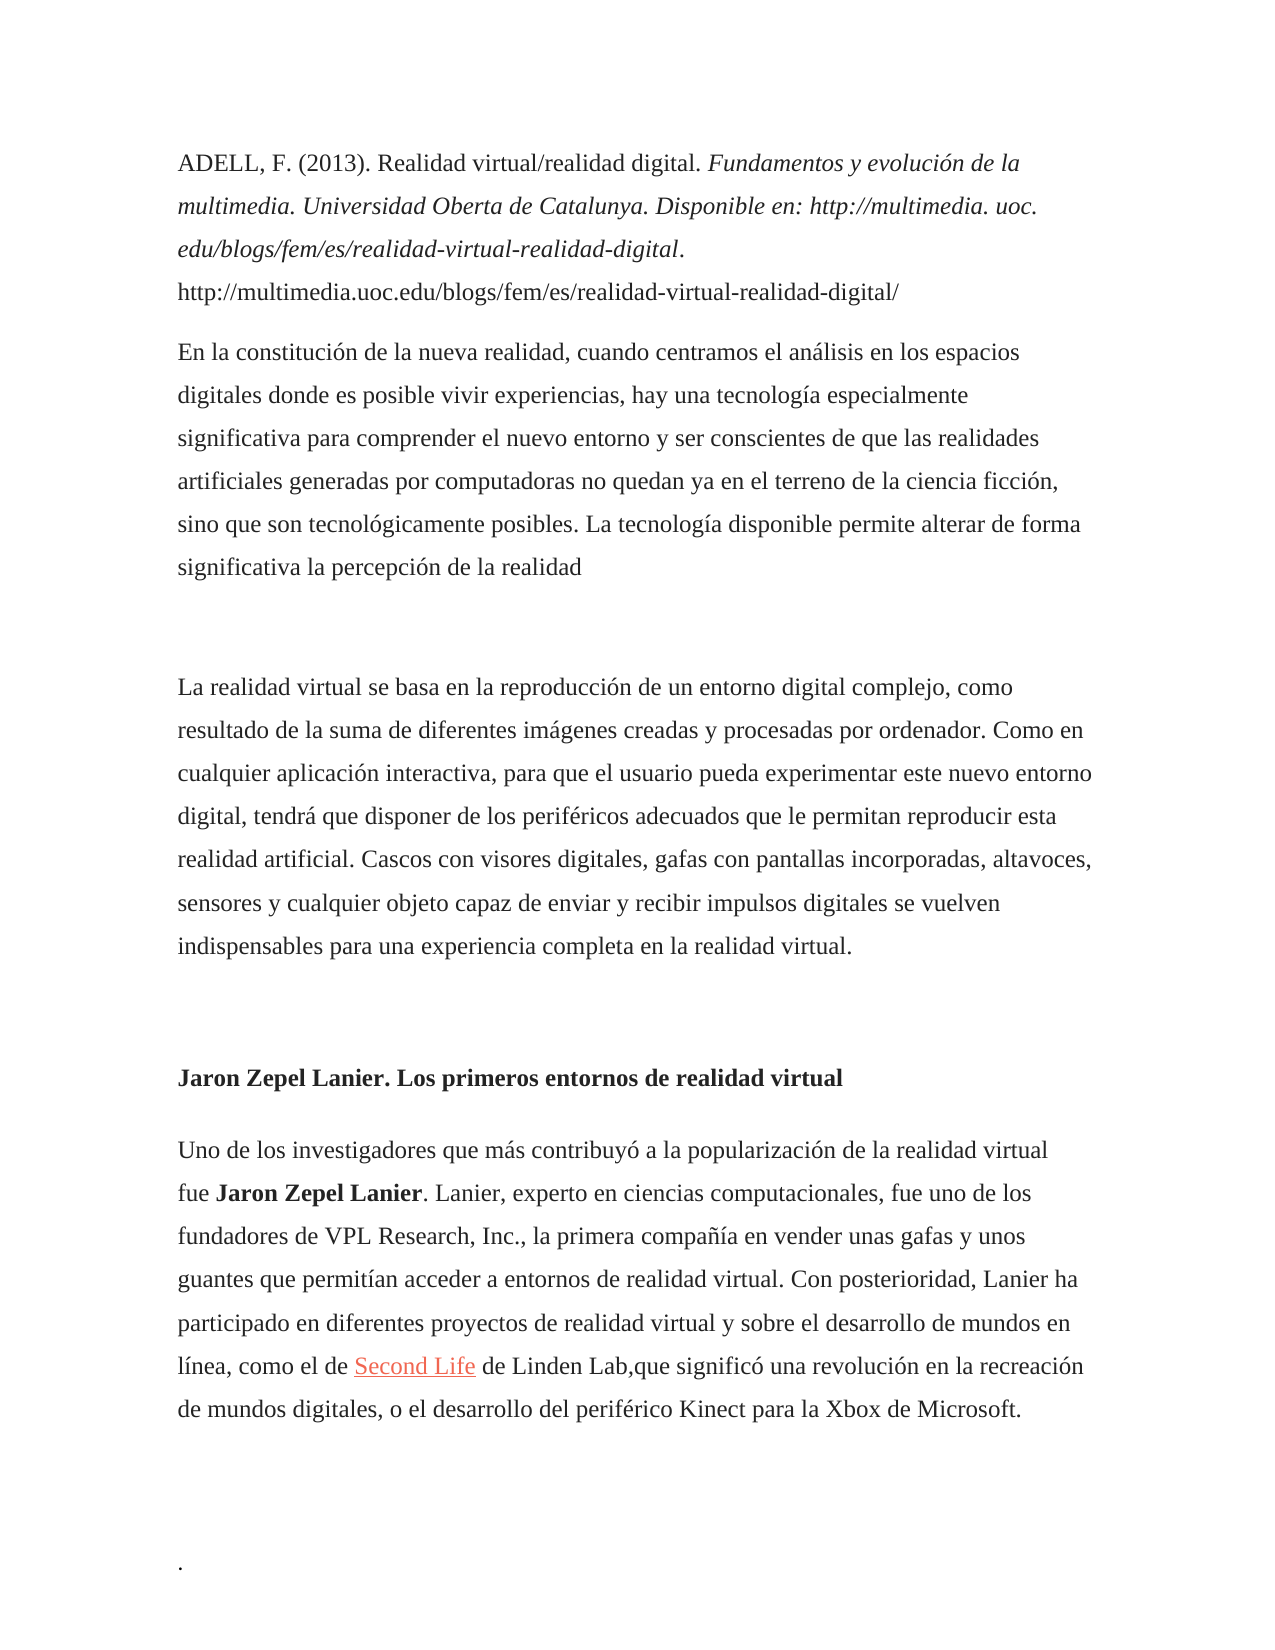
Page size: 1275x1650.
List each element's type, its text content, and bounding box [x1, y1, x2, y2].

text Jaron Zepel Lanier. Los primeros entornos de realidad virtual [177, 1063, 1098, 1092]
text La realidad virtual se basa en la reproducción de un entorno digital complejo, como resultado de la suma de diferentes imágenes creadas y procesadas por ordenador. Como en cualquier aplicación interactiva, para que el usuario pueda experimentar este nuevo entorno digital, tendrá que disponer de los periféricos adecuados que le permitan reproducir esta realidad artificial. Cascos con visores digitales, gafas con pantallas incorporadas, altavoces, sensores y cualquier objeto capaz de enviar y recibir impulsos digitales se vuelven indispensables para una experiencia completa en la realidad virtual. [177, 672, 1098, 959]
text En la constitución de la nueva realidad, cuando centramos el análisis en los espacios digitales donde es posible vivir experiencias, hay una tecnología especialmente significativa para comprender el nuevo entorno y ser conscientes de que las realidades artificiales generadas por computadoras no quedan ya en el terreno de la ciencia ficción, sino que son tecnológicamente posibles. La tecnología disponible permite alterar de forma significativa la percepción de la realidad [177, 337, 1098, 581]
text Uno de los investigadores que más contribuyó a la popularización de la realidad virtual fue Jaron Zepel Lanier. Lanier, experto en ciencias computacionales, fue uno de los fundadores de VPL Research, Inc., la primera compañía en vender unas gafas y unos guantes que permitían acceder a entornos de realidad virtual. Con posterioridad, Lanier ha participado en diferentes proyectos de realidad virtual y sobre el desarrollo de mundos en línea, como el de Second Life de Linden Lab,que significó una revolución en la recreación de mundos digitales, o el desarrollo del periférico Kinect para la Xbox de Microsoft. [177, 1135, 1098, 1423]
text ADELL, F. (2013). Realidad virtual/realidad digital. Fundamentos y evolución de la multimedia. Universidad Oberta de Catalunya. Disponible en: http://multimedia. uoc. edu/blogs/fem/es/realidad-virtual-realidad-digital. http://multimedia.uoc.edu/blogs/fem/es/realidad-virtual-realidad-digital/ [177, 148, 1098, 306]
